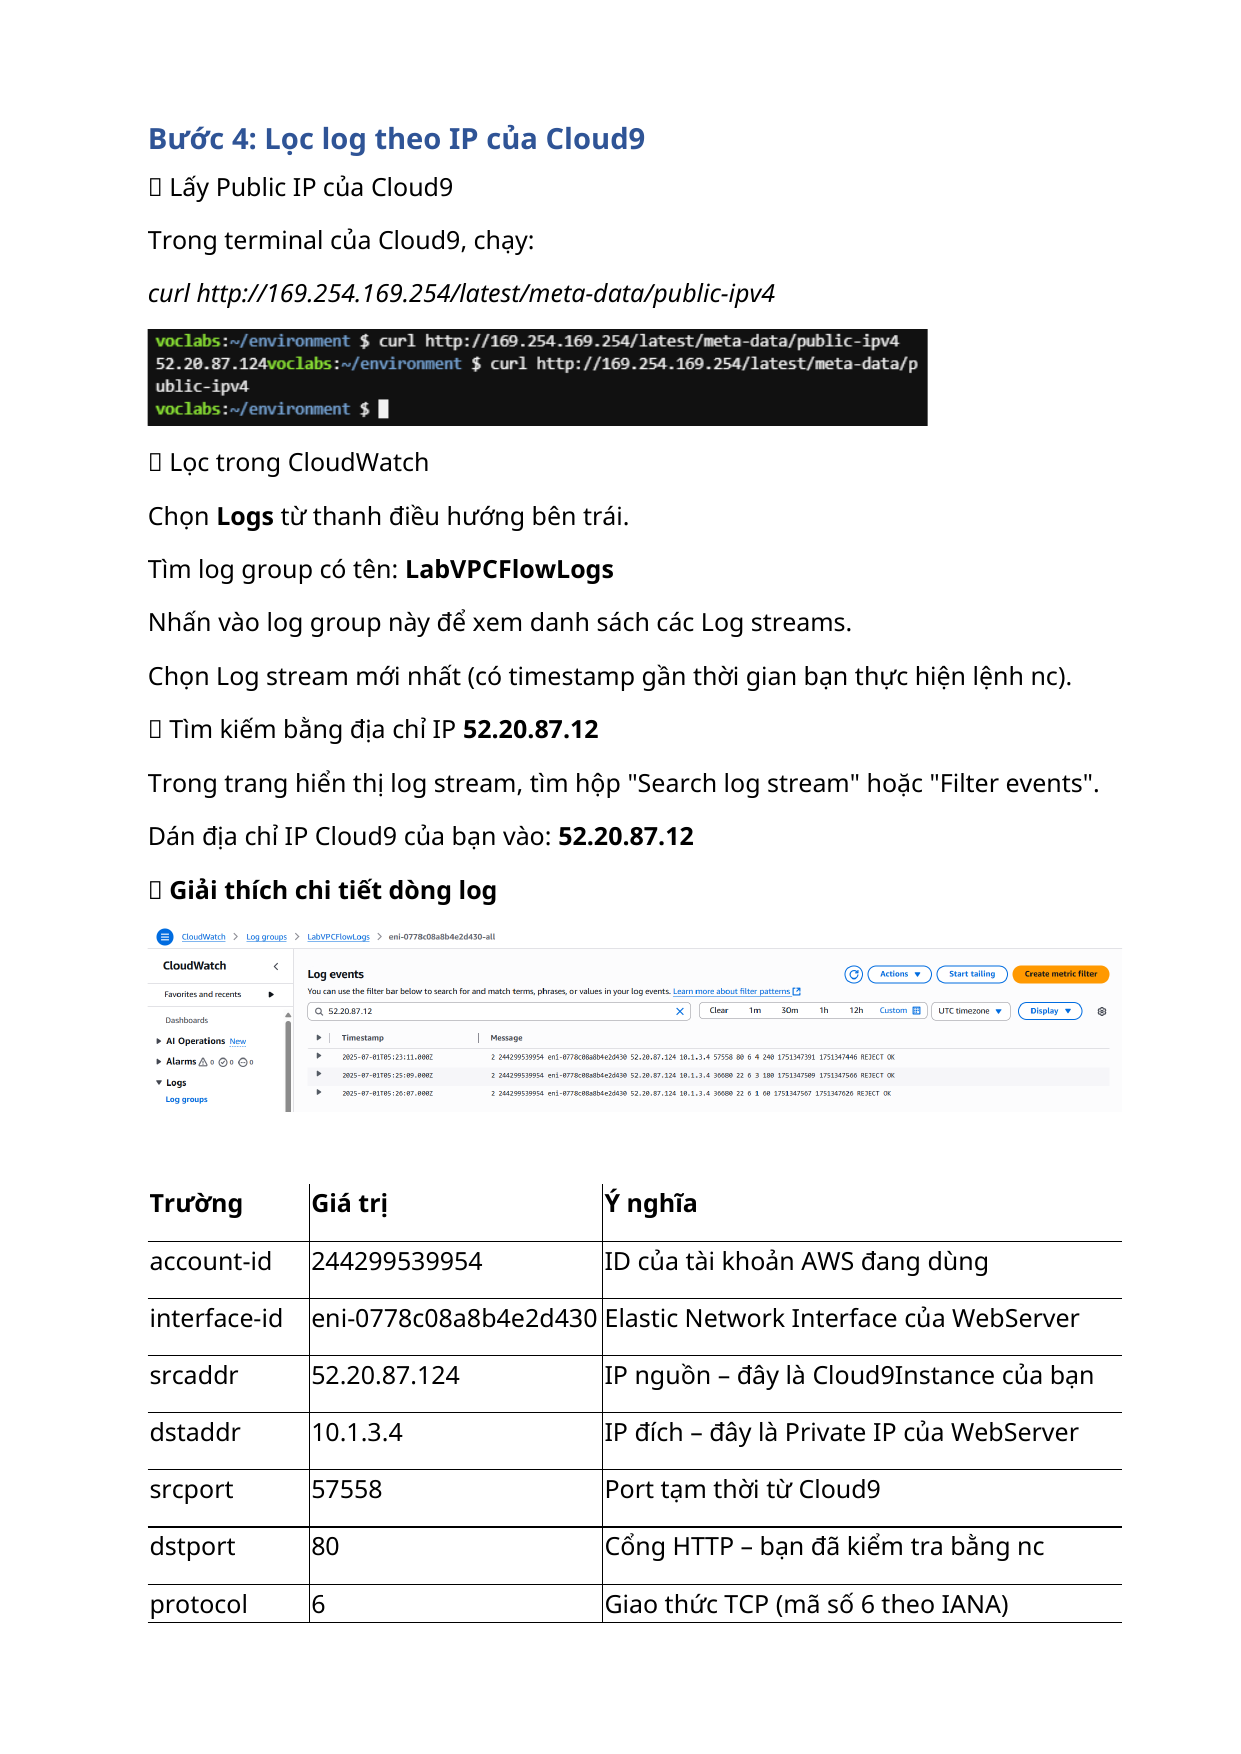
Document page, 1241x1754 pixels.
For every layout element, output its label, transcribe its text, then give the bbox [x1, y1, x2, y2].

table_cell 10.1.3.4 [310, 1413, 602, 1469]
table_cell Port tạm thời từ Cloud9 [603, 1470, 1122, 1526]
table_cell srcport [148, 1470, 309, 1526]
text 🔹 Lọc trong CloudWatch [148, 445, 1122, 479]
table_cell IP nguồn – đây là Cloud9Instance của bạn [603, 1356, 1122, 1412]
table_cell 52.20.87.124 [310, 1356, 602, 1412]
text 🔹 Tìm kiếm bằng địa chỉ IP 52.20.87.12 [148, 712, 1122, 746]
text Dán địa chỉ IP Cloud9 của bạn vào: 52.20.87.12 [148, 819, 1122, 853]
picture [147, 329, 928, 426]
text Tìm log group có tên: LabVPCFlowLogs [148, 552, 1122, 586]
table_cell account-id [148, 1242, 309, 1298]
subtitle Bước 4: Lọc log theo IP của Cloud9 [148, 118, 1122, 158]
table_cell dstport [148, 1528, 309, 1584]
table_cell Cổng HTTP – bạn đã kiểm tra bằng nc [603, 1528, 1122, 1584]
table_cell 57558 [310, 1470, 602, 1526]
table_header Ý nghĩa [603, 1184, 1122, 1241]
table_cell 80 [310, 1528, 602, 1584]
table_cell Giao thức TCP (mã số 6 theo IANA) [603, 1585, 1122, 1622]
table_cell eni-0778c08a8b4e2d430 [310, 1299, 602, 1355]
text Nhấn vào log group này để xem danh sách các Log streams. [148, 605, 1122, 639]
table_cell 244299539954 [310, 1242, 602, 1298]
table_header Giá trị [310, 1184, 602, 1241]
table_cell dstaddr [148, 1413, 309, 1469]
text 🔹 Giải thích chi tiết dòng log [148, 872, 1122, 906]
table_cell 6 [310, 1585, 602, 1622]
table_cell srcaddr [148, 1356, 309, 1412]
text Chọn Log stream mới nhất (có timestamp gần thời gian bạn thực hiện lệnh nc). [148, 658, 1122, 693]
table_cell ID của tài khoản AWS đang dùng [603, 1242, 1122, 1298]
table_cell protocol [148, 1585, 309, 1622]
table_cell Elastic Network Interface của WebServer [603, 1299, 1122, 1355]
text Trong terminal của Cloud9, chạy: [148, 223, 1122, 257]
table_cell interface-id [148, 1299, 309, 1355]
text Chọn Logs từ thanh điều hướng bên trái. [148, 498, 1122, 532]
text 🔹 Lấy Public IP của Cloud9 [148, 169, 1122, 203]
text Trong trang hiển thị log stream, tìm hộp "Search log stream" hoặc "Filter events". [148, 765, 1122, 799]
table_header Trường [148, 1184, 309, 1241]
text curl http://169.254.169.254/latest/meta-data/public-ipv4 [148, 276, 1122, 310]
picture [147, 925, 1123, 1112]
table_cell IP đích – đây là Private IP của WebServer [603, 1413, 1122, 1469]
